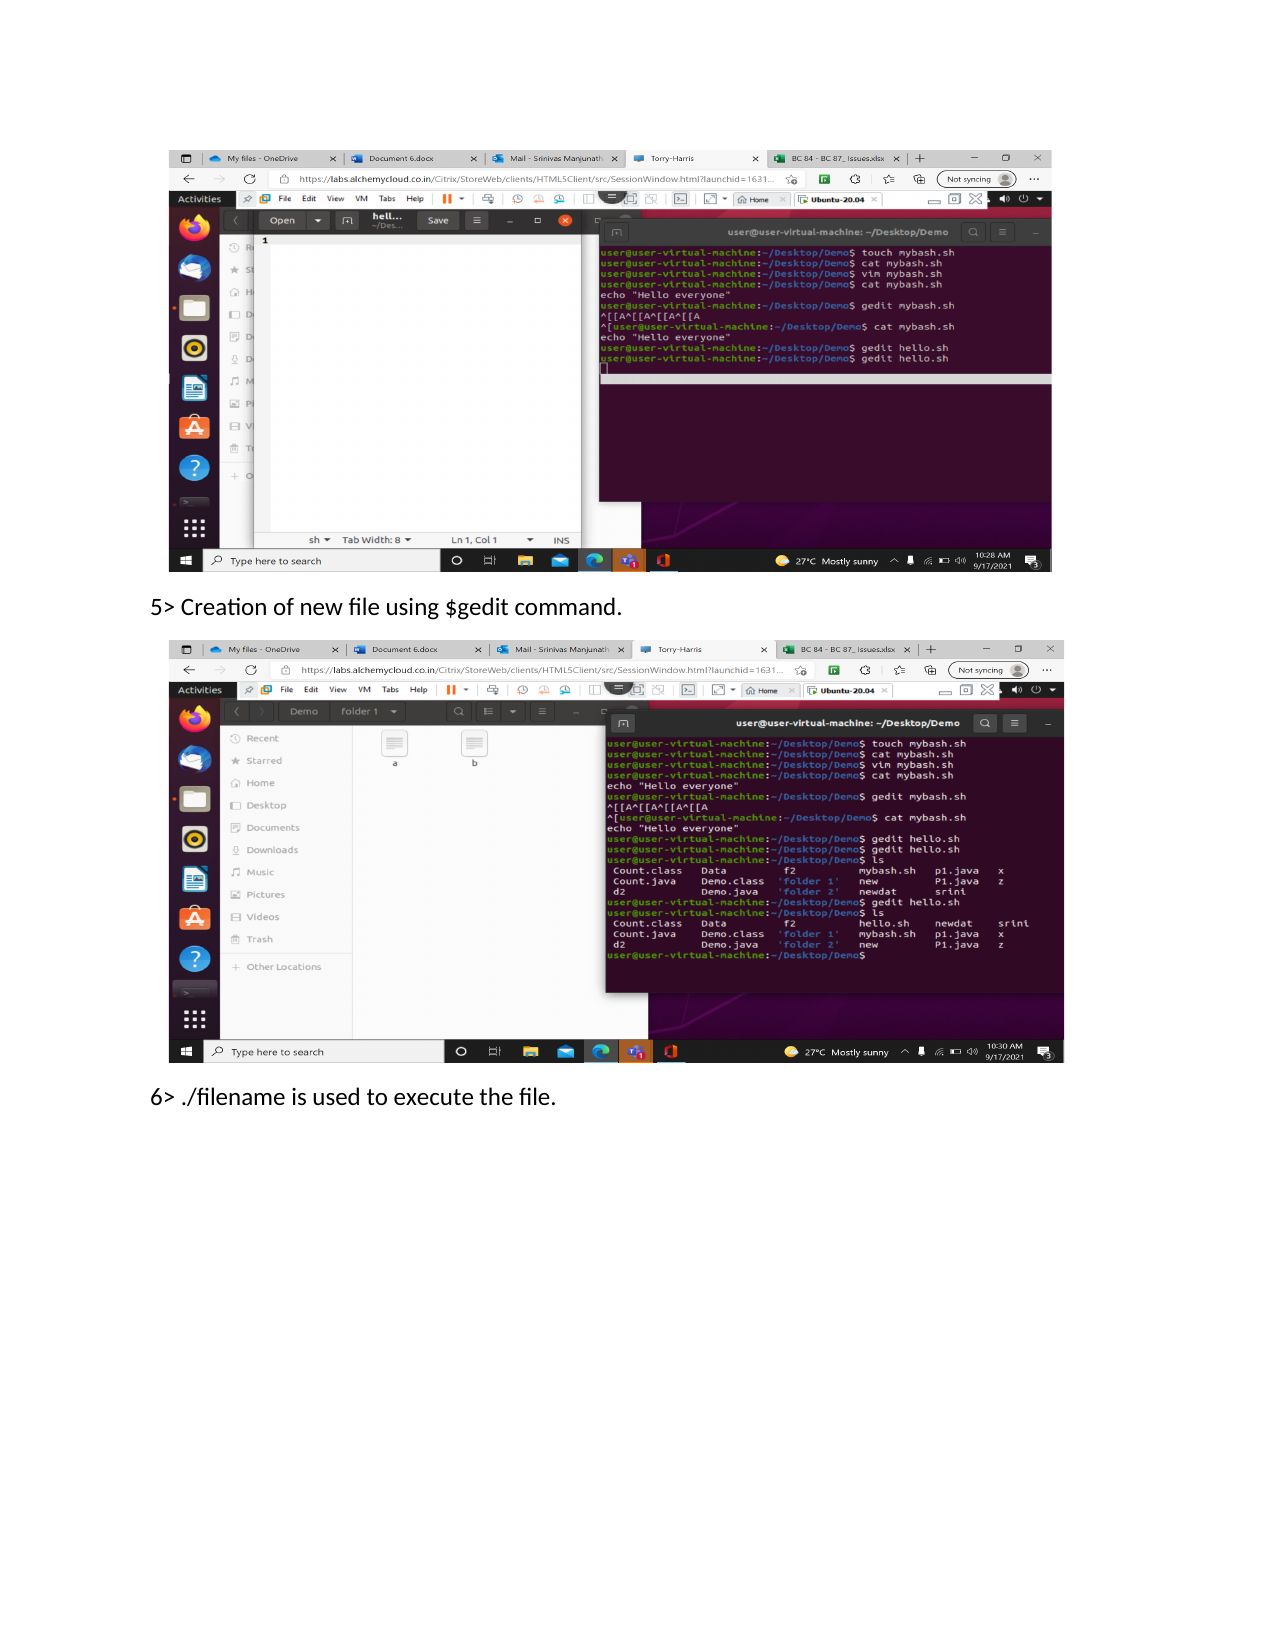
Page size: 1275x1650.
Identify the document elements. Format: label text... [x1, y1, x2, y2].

text 6> ./filename is used to execute the file. [150, 1081, 1125, 1112]
text 5> Creation of new file using $gedit command. [150, 591, 1125, 621]
